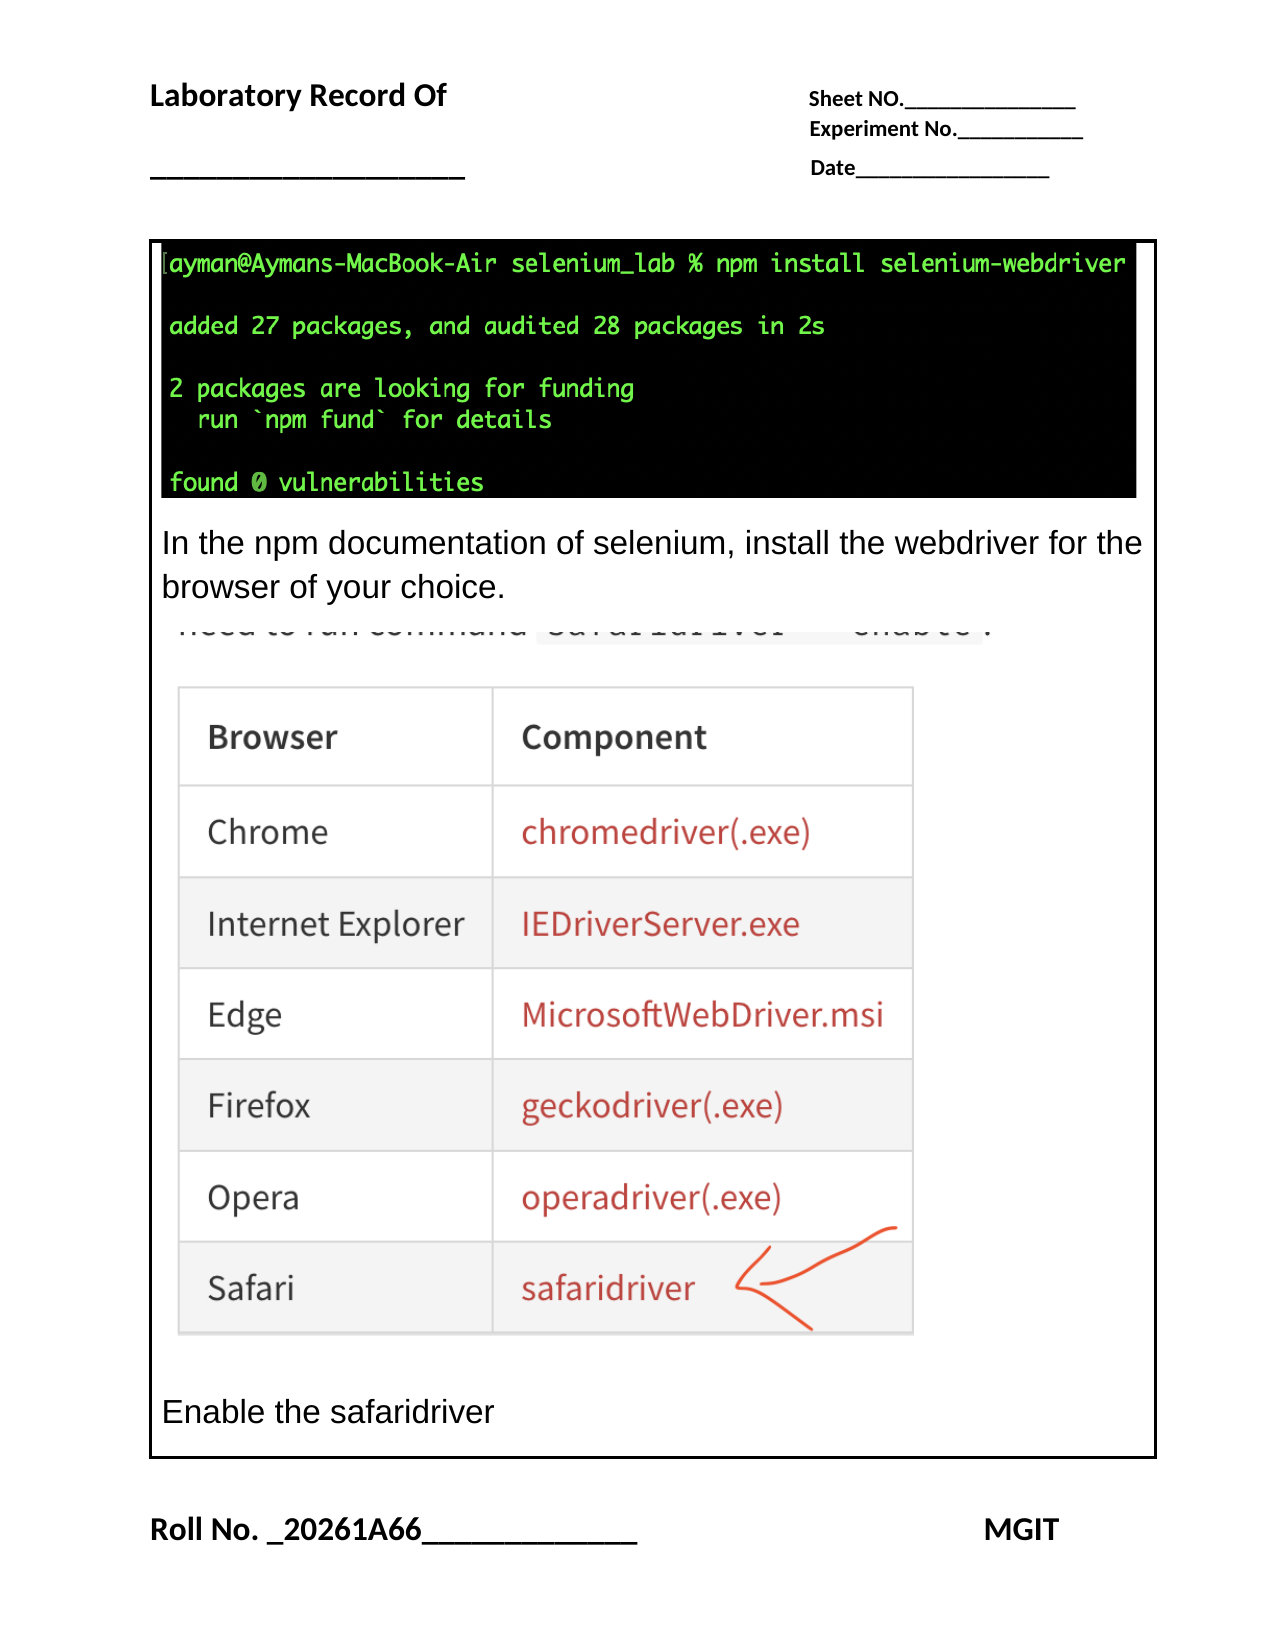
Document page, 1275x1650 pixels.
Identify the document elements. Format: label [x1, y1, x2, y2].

table_cell [152, 243, 1154, 1456]
picture [161, 242, 1137, 498]
picture [161, 632, 1060, 1368]
